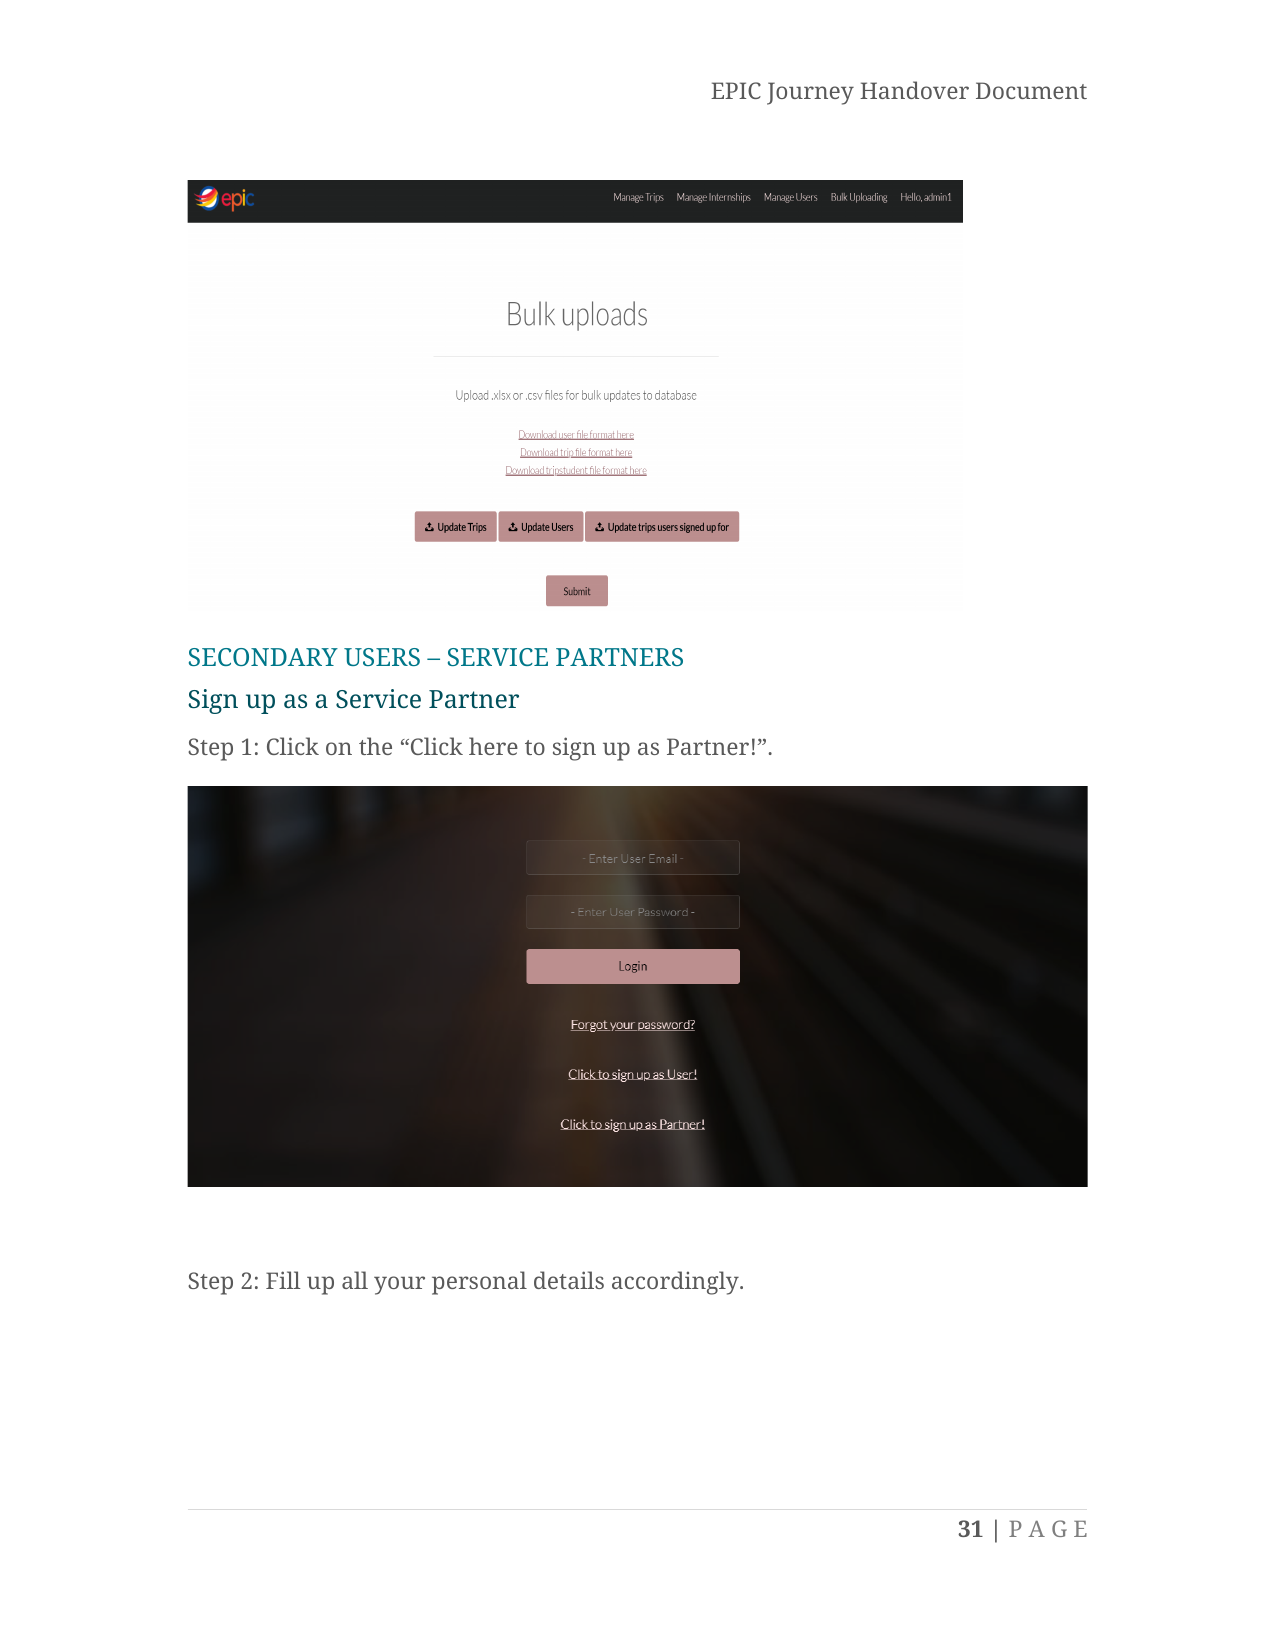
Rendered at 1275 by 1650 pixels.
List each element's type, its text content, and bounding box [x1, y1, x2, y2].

subtitle Secondary Users – Service Partners [187, 640, 1087, 674]
picture [187, 180, 963, 612]
picture [187, 786, 1088, 1187]
text Step 2: Fill up all your personal details accordingly. [187, 1265, 1087, 1297]
text Step 1: Click on the “Click here to sign up as Partner!”. [187, 731, 1087, 762]
subtitle Sign up as a Service Partner [187, 681, 1087, 715]
